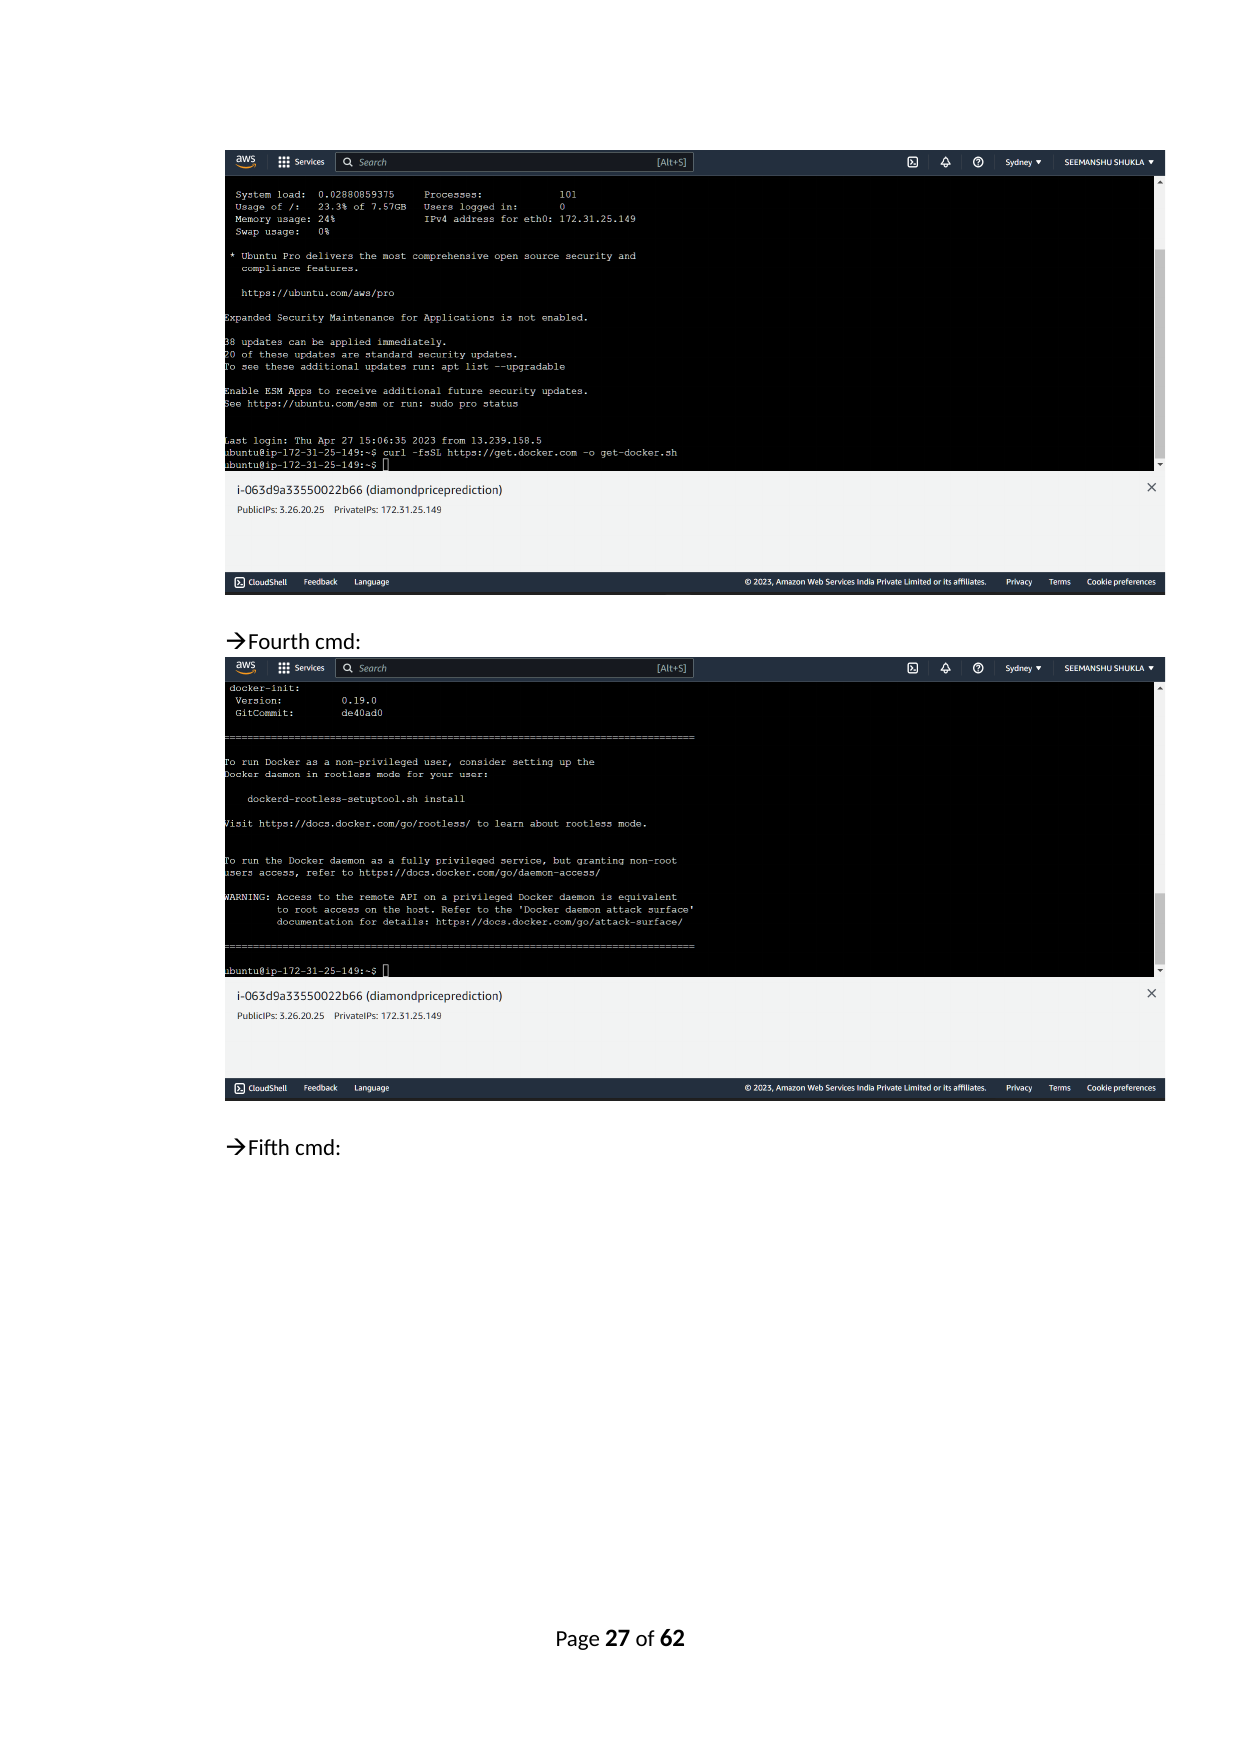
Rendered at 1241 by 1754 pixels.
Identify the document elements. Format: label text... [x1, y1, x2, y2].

picture [225, 657, 1166, 1101]
list Fourth cmd: [225, 627, 1090, 655]
list Fifth cmd: [225, 1133, 1090, 1161]
picture [225, 150, 1166, 595]
